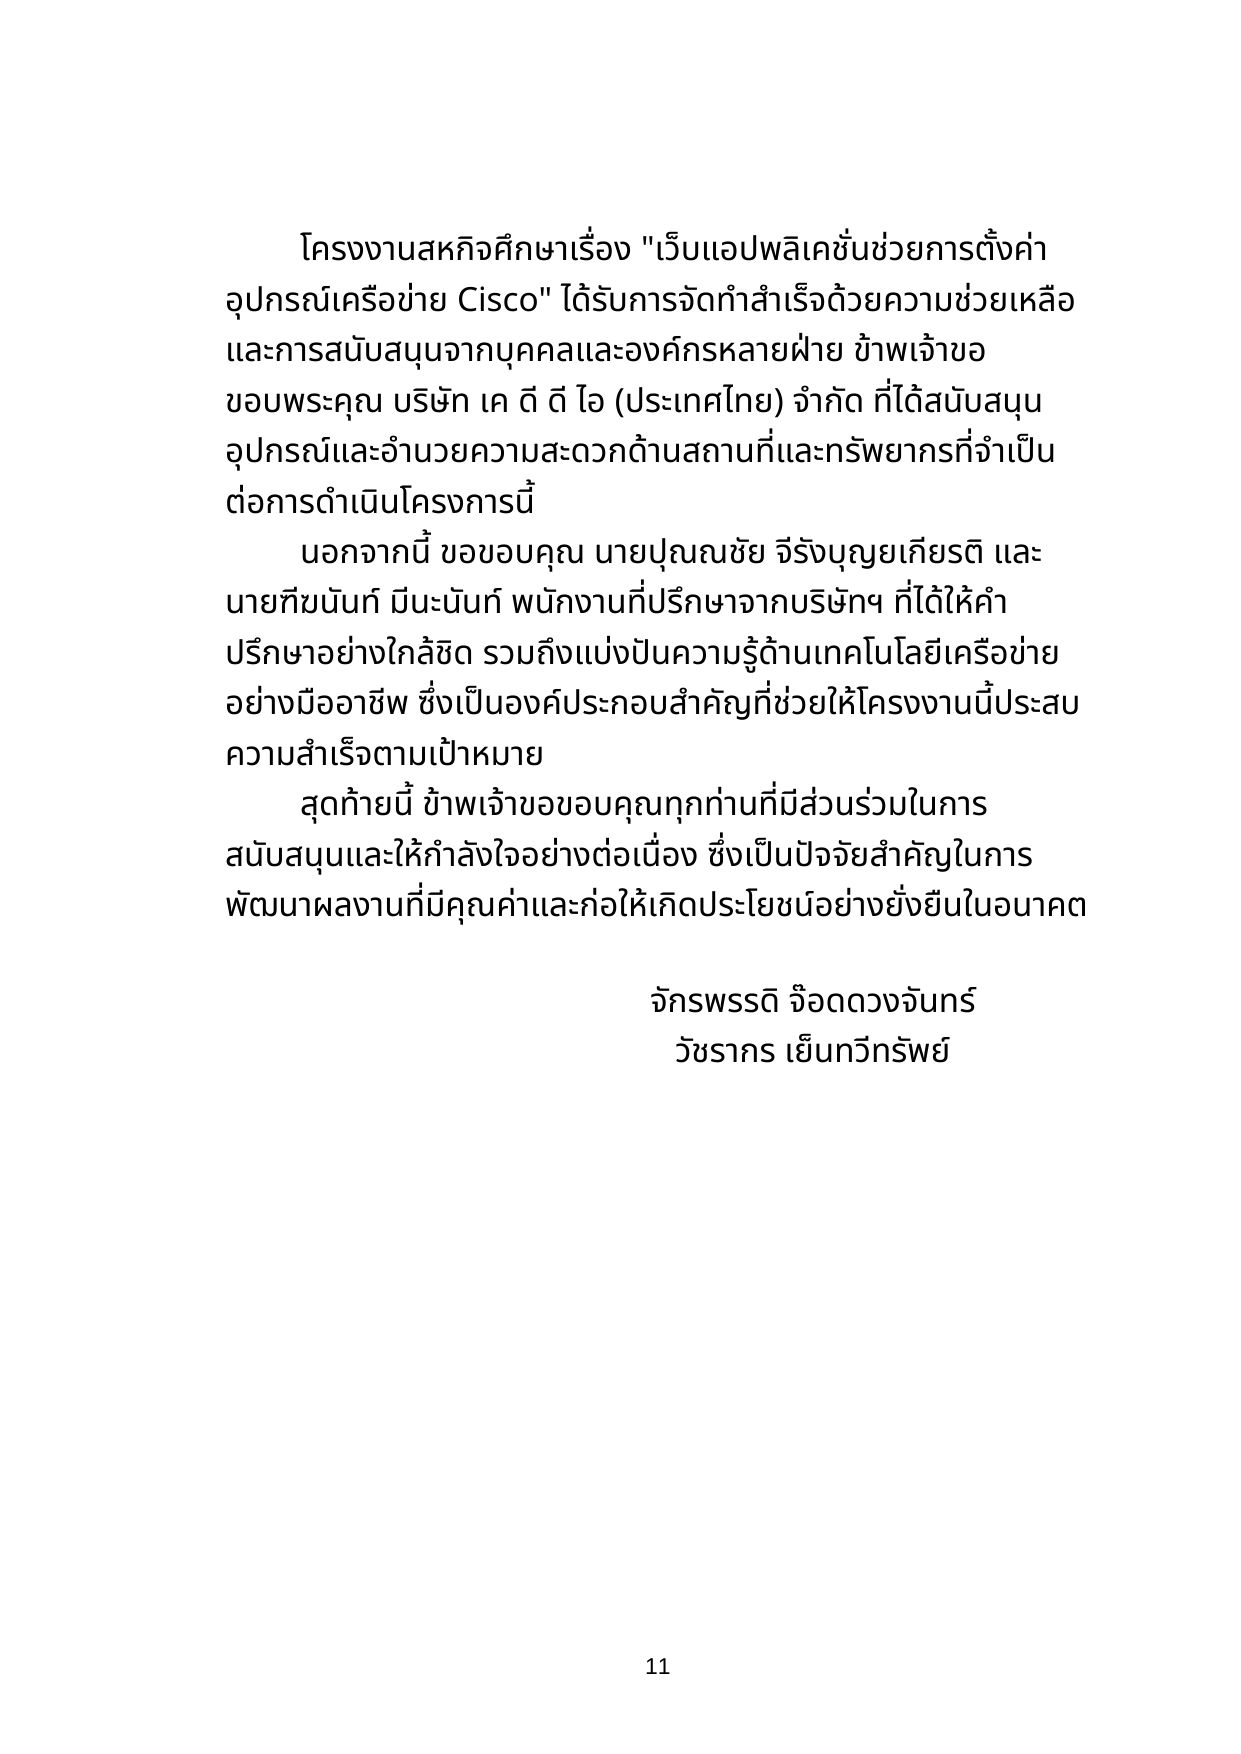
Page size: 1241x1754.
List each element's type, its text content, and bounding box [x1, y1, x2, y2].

text โครงงานสหกิจศึกษาเรื่อง "เว็บแอปพลิเคชั่นช่วยการตั้งค่าอุปกรณ์เครือข่าย Cisco" ได้รับการจัดทำสำเร็จด้วยความช่วยเหลือและการสนับสนุนจากบุคคลและองค์กรหลายฝ่าย ข้าพเจ้าขอขอบพระคุณ บริษัท เค ดี ดี ไอ (ประเทศไทย) จำกัด ที่ได้สนับสนุนอุปกรณ์และอำนวยความสะดวกด้านสถานที่และทรัพยากรที่จำเป็นต่อการดำเนินโครงการนี้ [225, 225, 1090, 528]
text สุดท้ายนี้ ข้าพเจ้าขอขอบคุณทุกท่านที่มีส่วนร่วมในการสนับสนุนและให้กำลังใจอย่างต่อเนื่อง ซึ่งเป็นปัจจัยสำคัญในการพัฒนาผลงานที่มีคุณค่าและก่อให้เกิดประโยชน์อย่างยั่งยืนในอนาคต [225, 780, 1090, 931]
text นอกจากนี้ ขอขอบคุณ นายปุณณชัย จีรังบุญยเกียรติ และ นายฑีฆนันท์ มีนะนันท์ พนักงานที่ปรึกษาจากบริษัทฯ ที่ได้ให้คำปรึกษาอย่างใกล้ชิด รวมถึงแบ่งปันความรู้ด้านเทคโนโลยีเครือข่ายอย่างมืออาชีพ ซึ่งเป็นองค์ประกอบสำคัญที่ช่วยให้โครงงานนี้ประสบความสำเร็จตามเป้าหมาย [225, 528, 1090, 780]
text จักรพรรดิ จ๊อดดวงจันทร์ [535, 977, 1090, 1027]
text วัชรากร เย็นทวีทรัพย์ [535, 1027, 1090, 1078]
